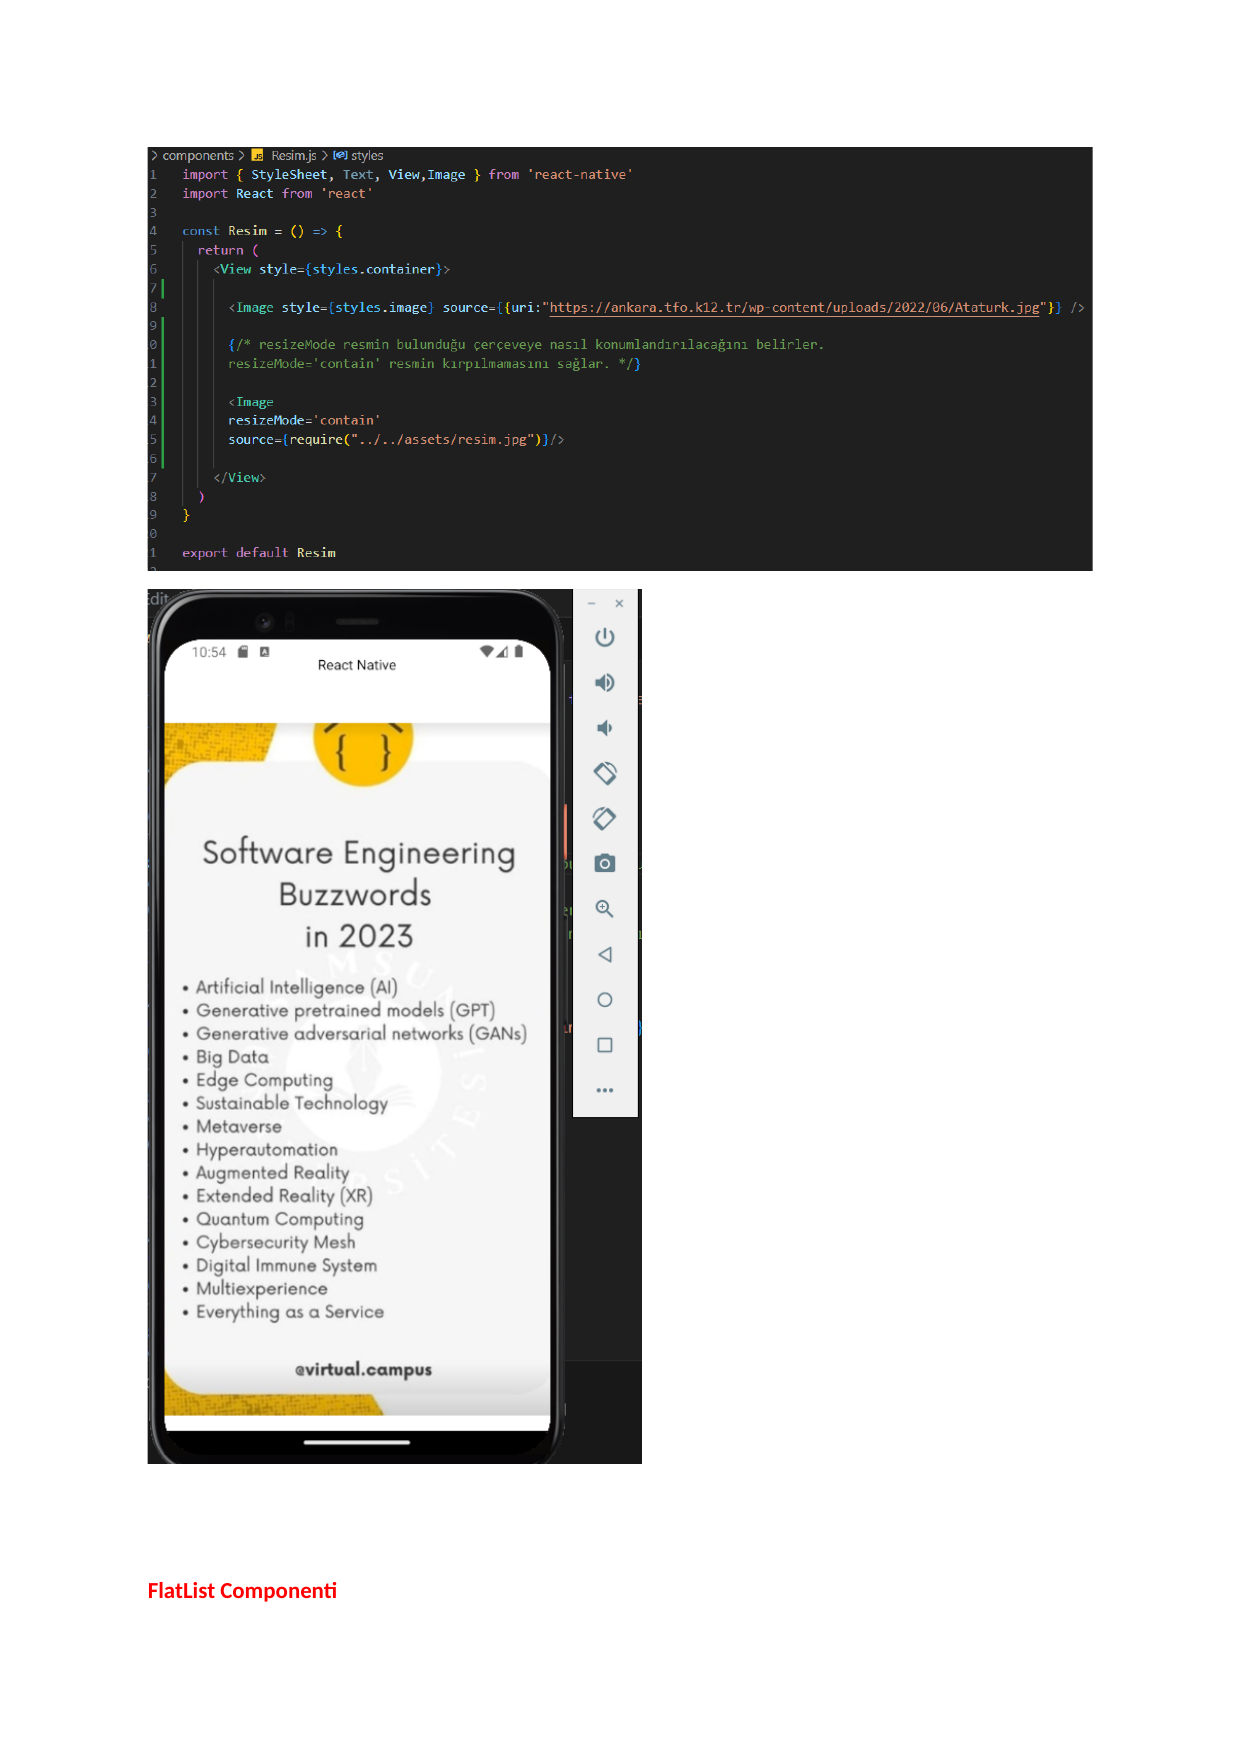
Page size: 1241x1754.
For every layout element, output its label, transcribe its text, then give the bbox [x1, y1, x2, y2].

picture [147, 589, 642, 1464]
picture [147, 147, 1093, 571]
text FlatList Componenti [148, 1577, 1093, 1605]
